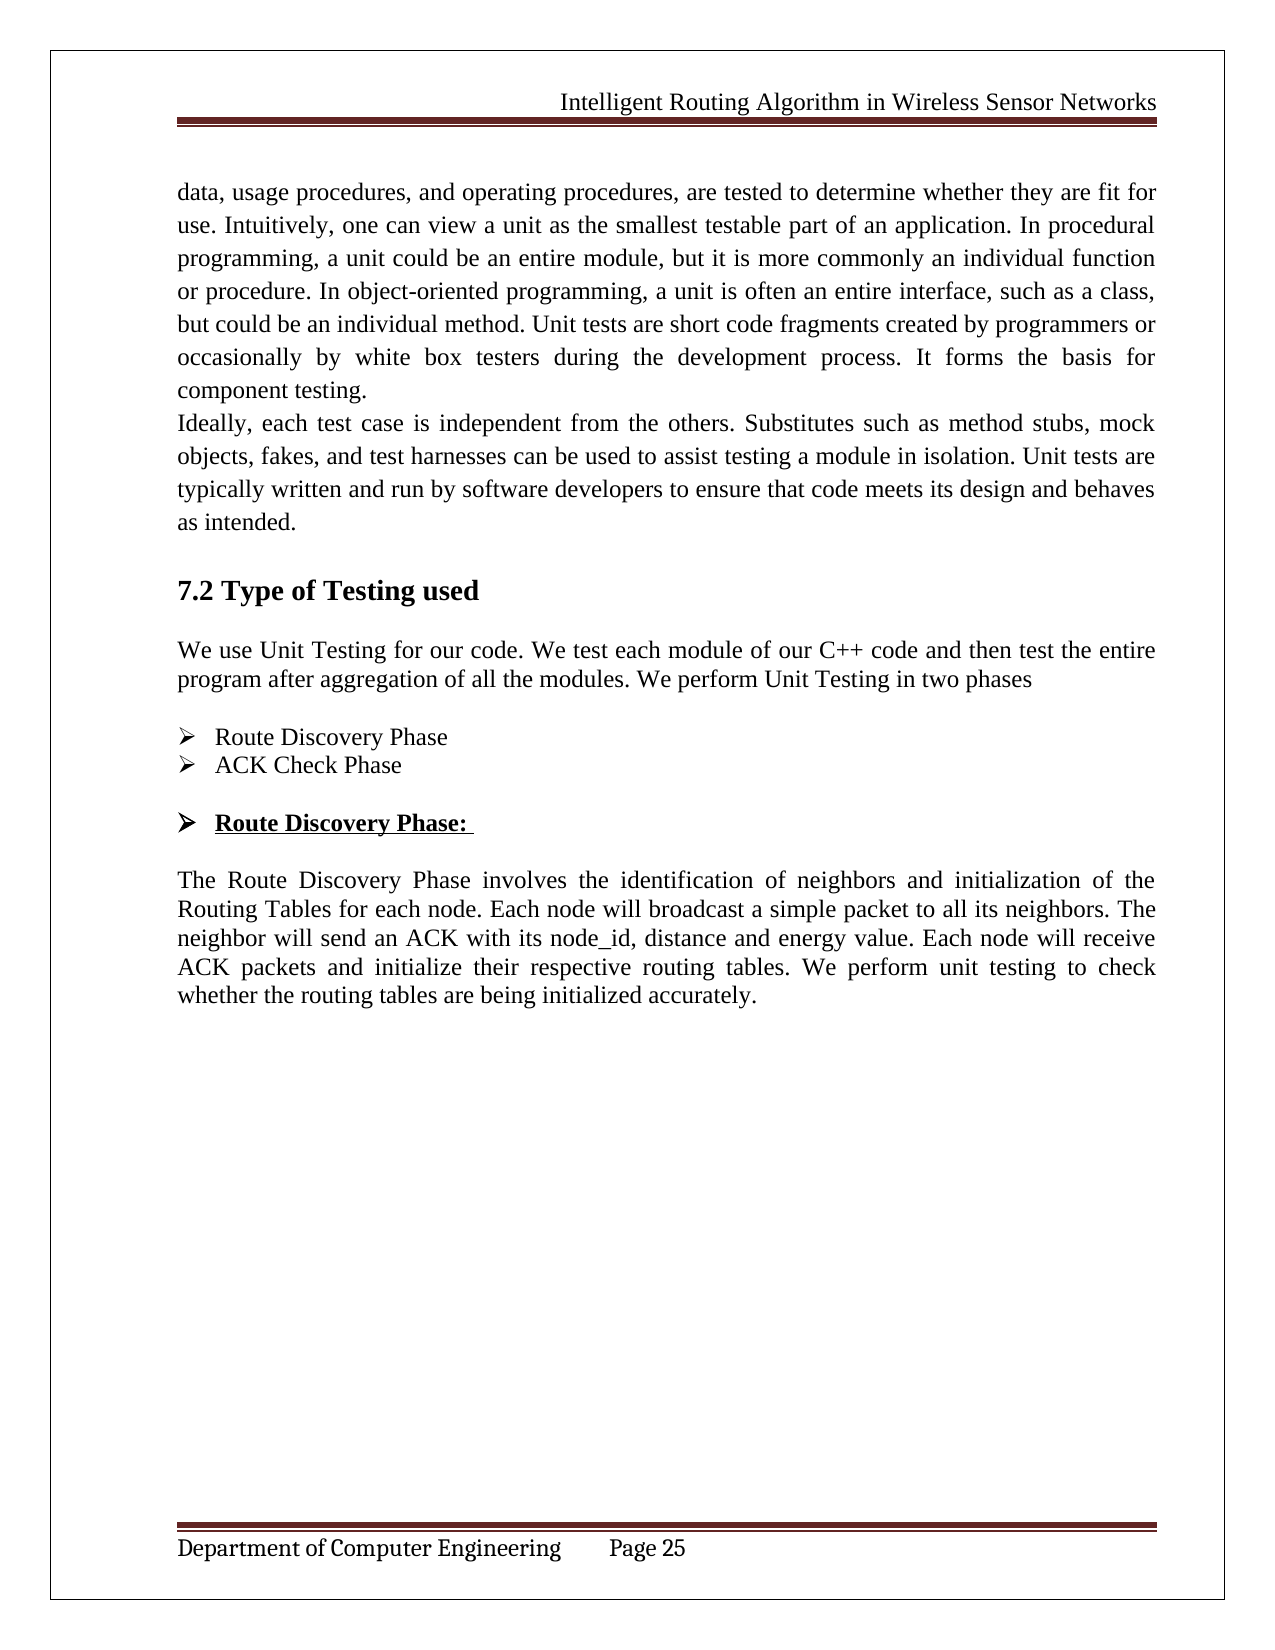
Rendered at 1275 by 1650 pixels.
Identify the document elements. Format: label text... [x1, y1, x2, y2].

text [177, 177, 1157, 404]
list Route Discovery Phase: [177, 808, 1157, 837]
list The Route Discovery Phase involves the identification of neighbors and initialization of the Routing Tables for each node. Each node will broadcast a simple packet to all its neighbors. The neighbor will send an ACK with its node_id, distance and energy value. Each node will receive ACK packets and initialize their respective routing tables. We perform unit testing to check whether the routing tables are being initialized accurately. [177, 866, 1157, 1009]
text 7.2 Type of Testing used [177, 573, 1157, 607]
list Route Discovery Phase [177, 722, 1157, 751]
text Ideally, each test case is independent from the others. Substitutes such as method stubs, mock objects, fakes, and test harnesses can be used to assist testing a module in isolation. Unit tests are typically written and run by software developers to ensure that code meets its design and behaves as intended. [177, 408, 1157, 536]
list ACK Check Phase [177, 751, 1157, 779]
text We use Unit Testing for our code. We test each module of our C++ code and then test the entire program after aggregation of all the modules. We perform Unit Testing in two phases [177, 636, 1157, 693]
